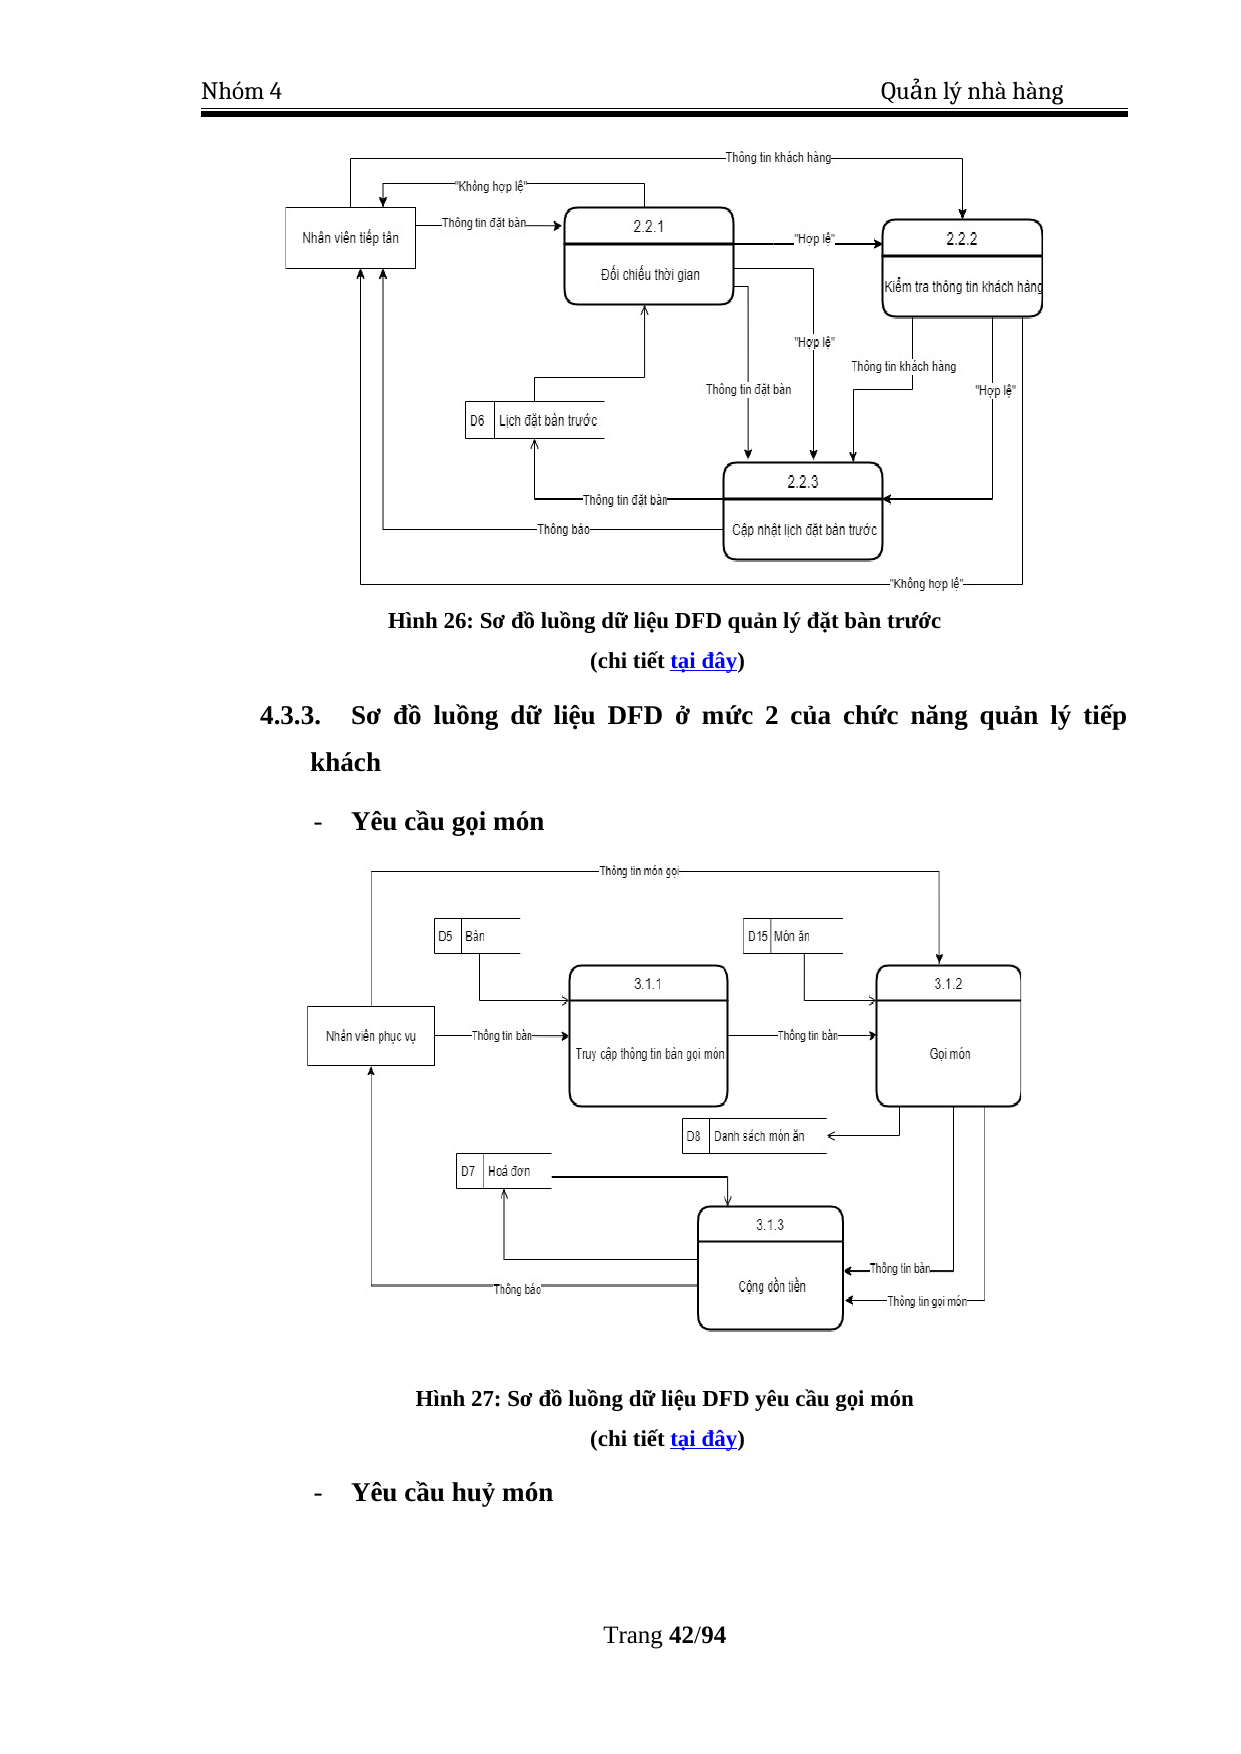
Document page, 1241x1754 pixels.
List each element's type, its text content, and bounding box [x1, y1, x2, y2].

list Yêu cầu huỷ món [313, 1477, 1128, 1508]
picture [307, 863, 1022, 1332]
list Sơ đồ luồng dữ liệu DFD ở mức 2 của chức năng quản lý tiếp khách [260, 699, 1128, 777]
picture [285, 149, 1044, 595]
list Yêu cầu gọi món [313, 805, 1128, 836]
